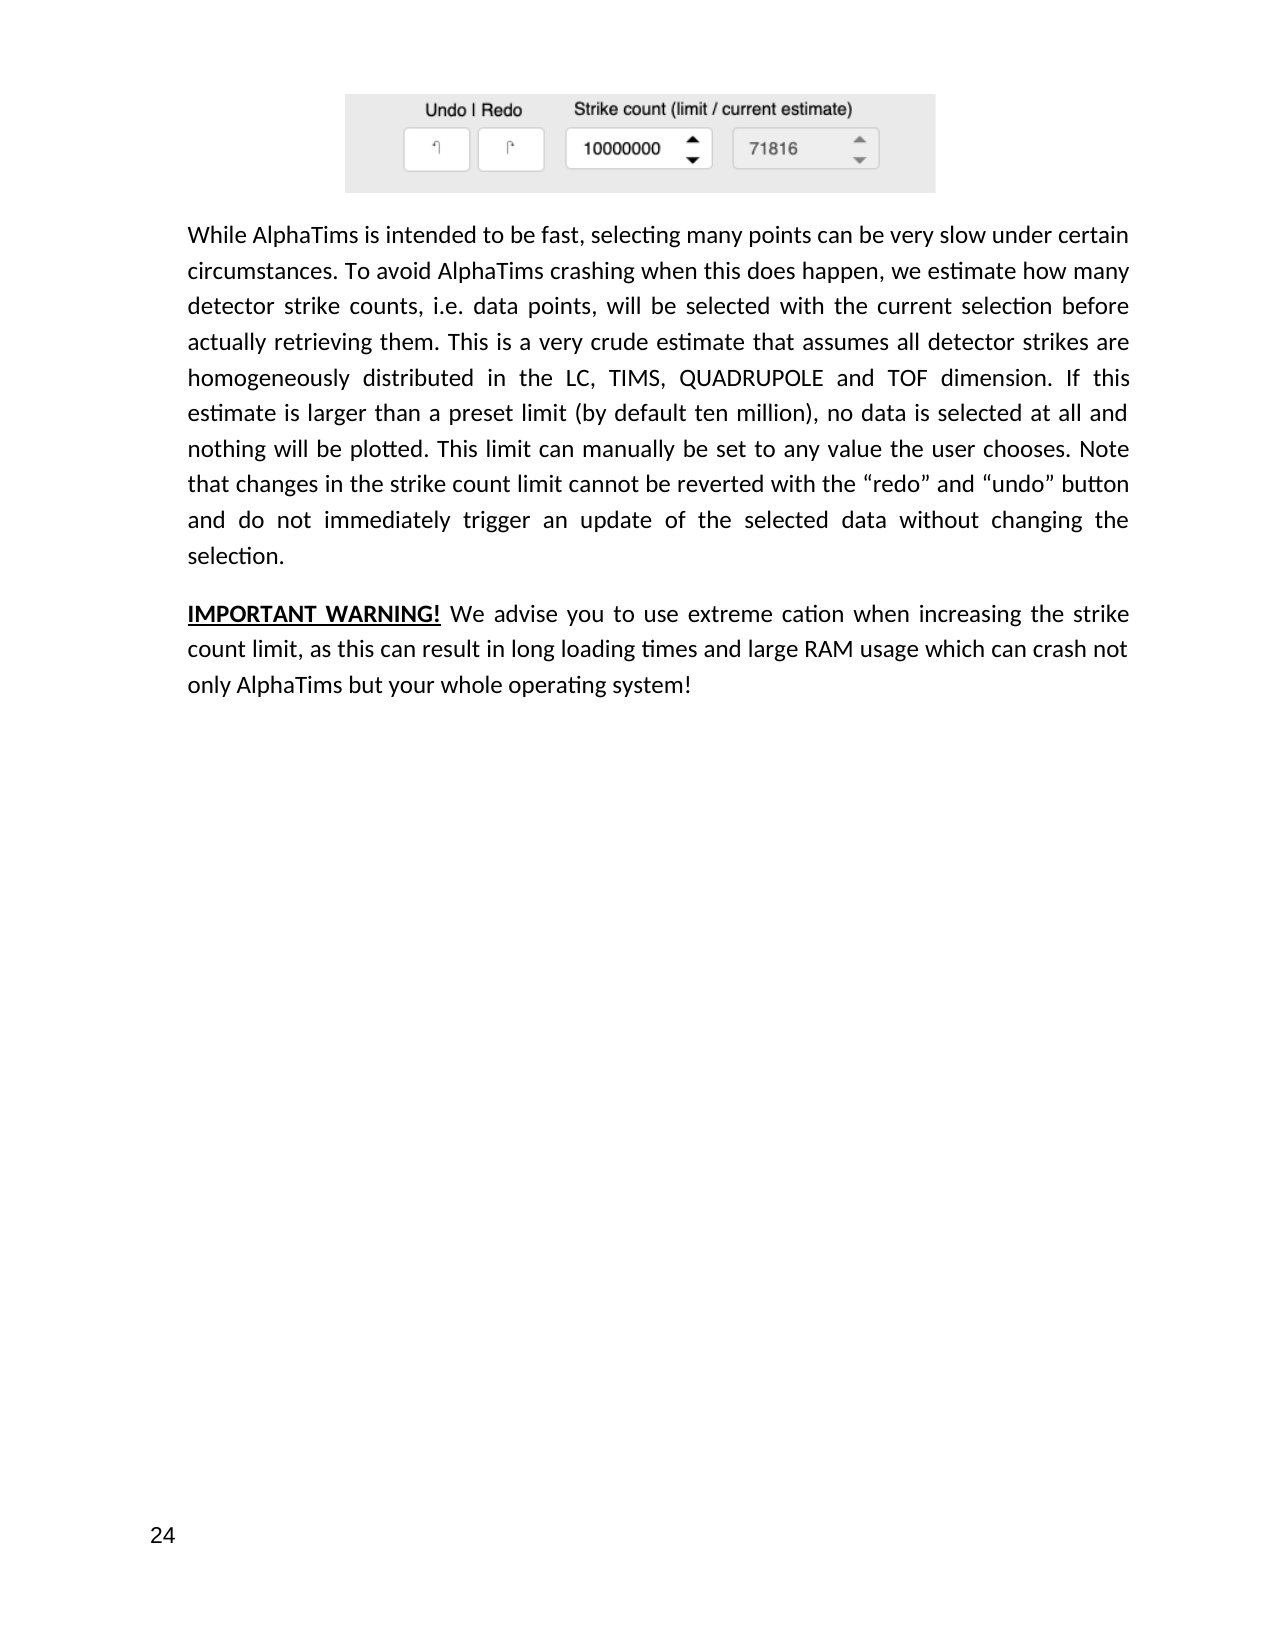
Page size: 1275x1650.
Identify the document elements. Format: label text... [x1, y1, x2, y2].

text IMPORTANT WARNING! We advise you to use extreme cation when increasing the strike count limit, as this can result in long loading times and large RAM usage which can crash not only AlphaTims but your whole operating system! [187, 598, 1131, 700]
picture [345, 94, 936, 193]
text While AlphaTims is intended to be fast, selecting many points can be very slow under certain circumstances. To avoid AlphaTims crashing when this does happen, we estimate how many detector strike counts, i.e. data points, will be selected with the current selection before actually retrieving them. This is a very crude estimate that assumes all detector strikes are homogeneously distributed in the LC, TIMS, QUADRUPOLE and TOF dimension. If this estimate is larger than a preset limit (by default ten million), no data is selected at all and nothing will be plotted. This limit can manually be set to any value the user chooses. Note that changes in the strike count limit cannot be reverted with the “redo” and “undo” button and do not immediately trigger an update of the selected data without changing the selection. [187, 219, 1131, 570]
